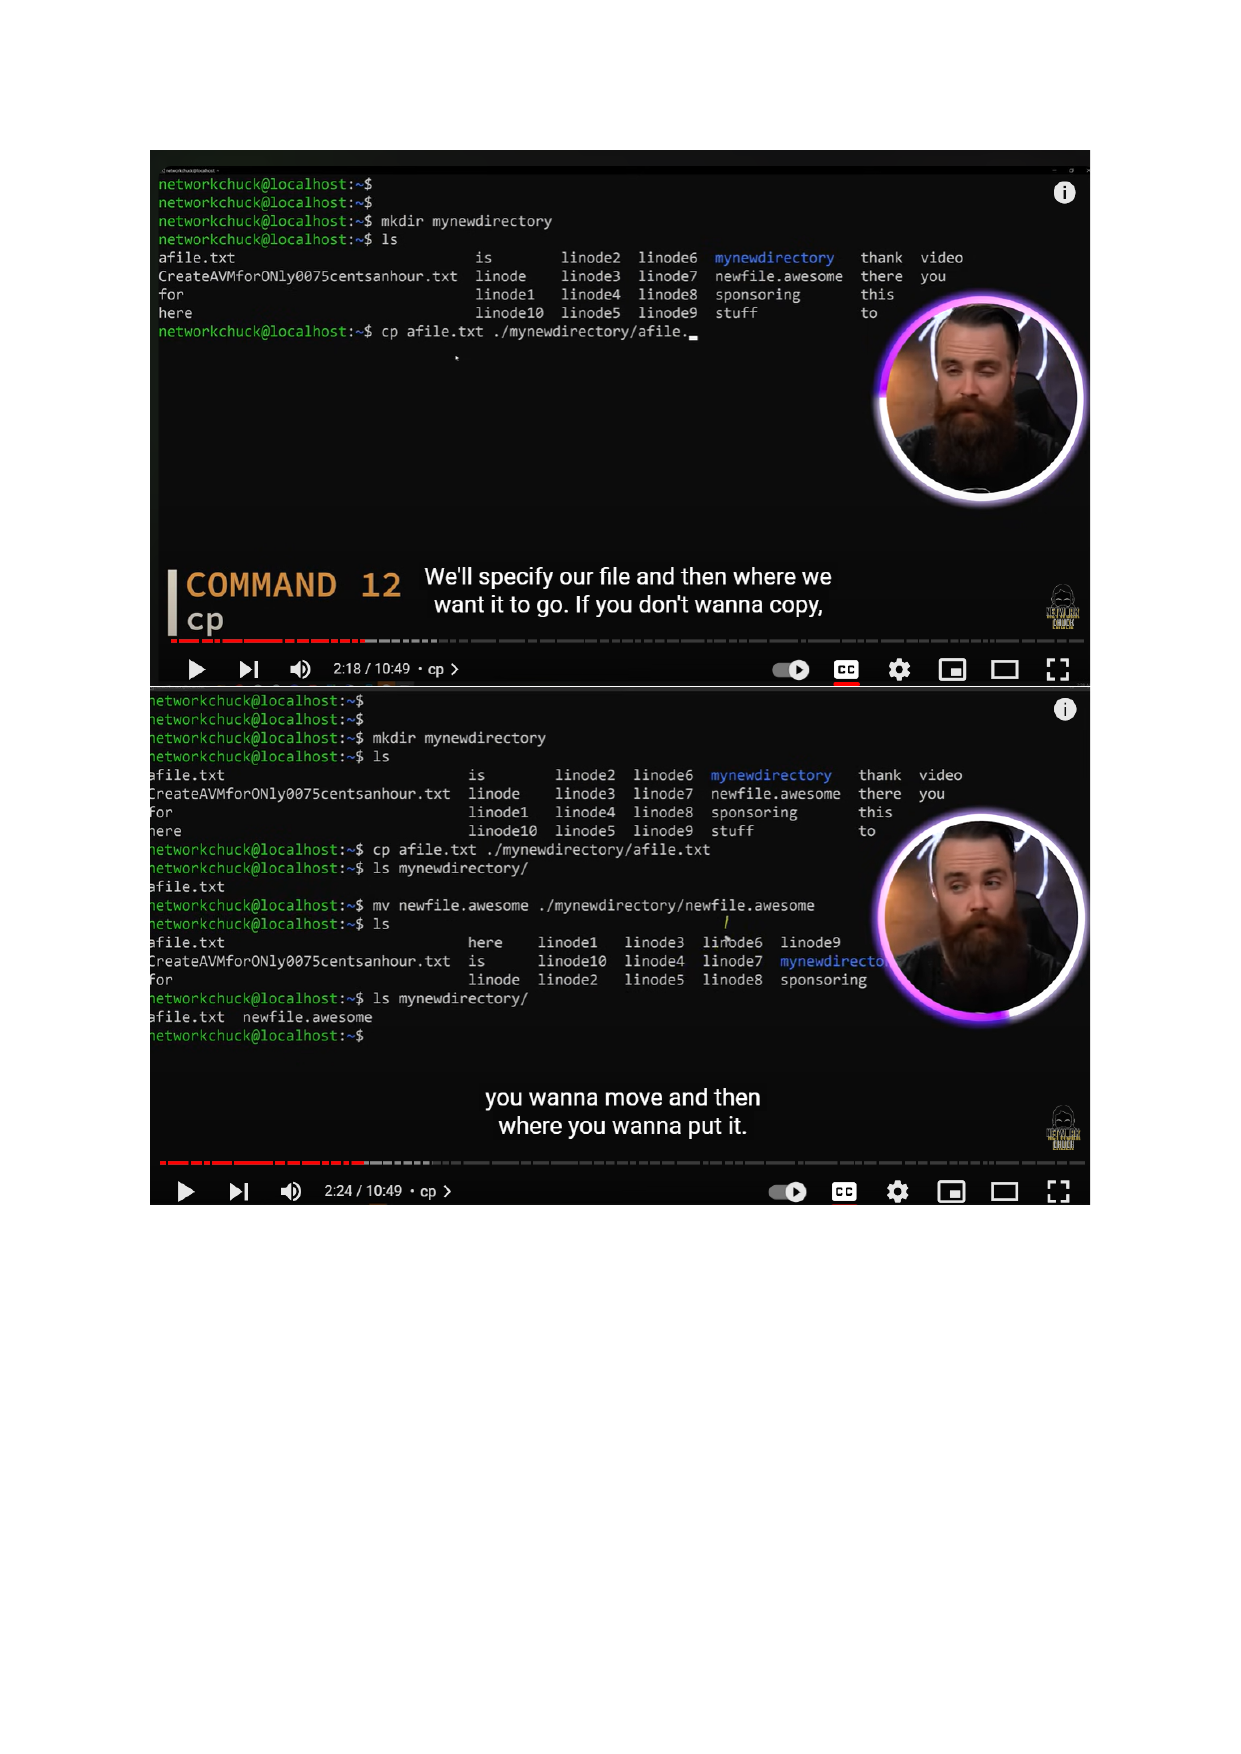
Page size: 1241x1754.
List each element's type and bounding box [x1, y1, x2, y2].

picture [150, 687, 1091, 1205]
picture [150, 150, 1091, 686]
